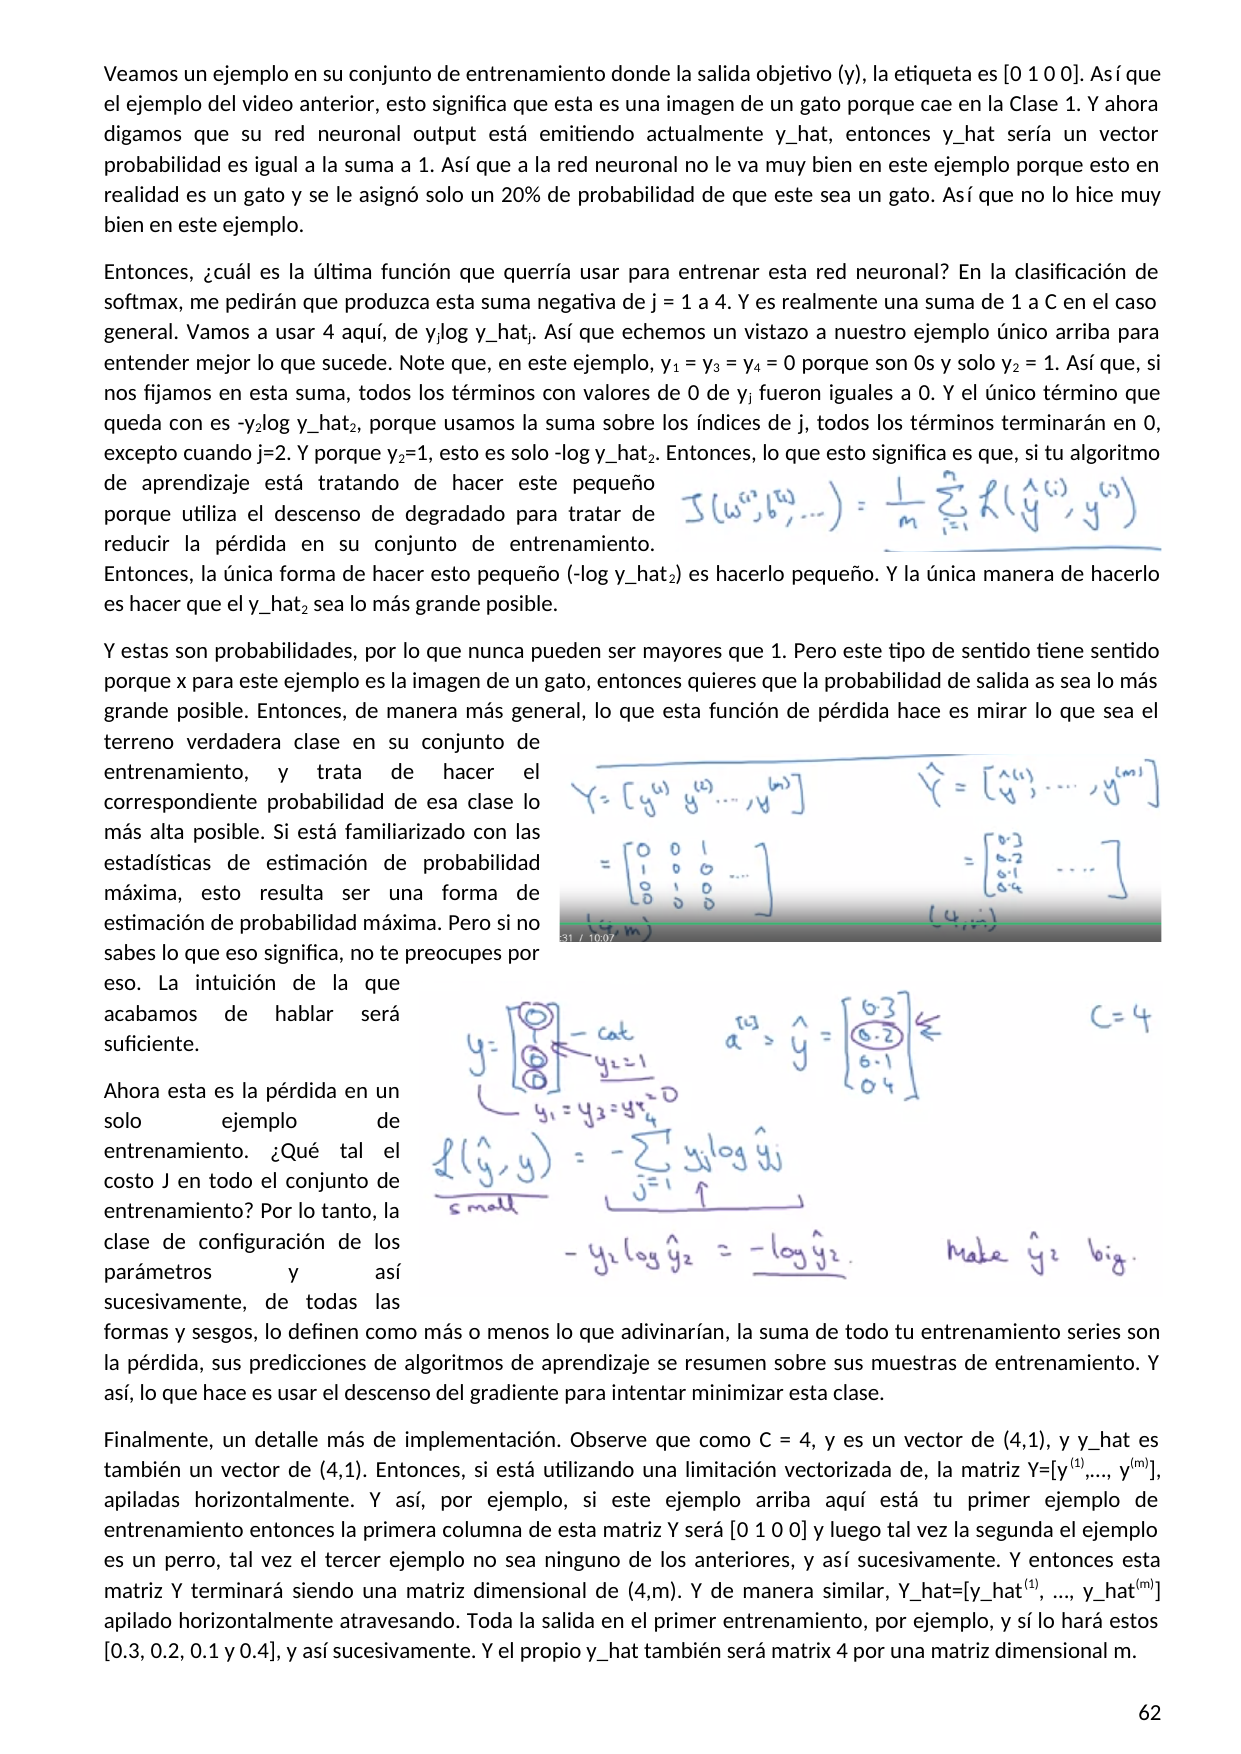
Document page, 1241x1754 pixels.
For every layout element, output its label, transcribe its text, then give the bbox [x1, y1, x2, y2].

picture [419, 981, 1164, 1297]
text Finalmente, un detalle más de implementación. Observe que como C = 4, y es un vector de (4,1), y y_hat es también un vector de (4,1). Entonces, si está utilizando una limitación vectorizada de, la matriz Y=[y(1),…, y(m)], apiladas horizontalmente. Y así, por ejemplo, si este ejemplo arriba aquí está tu primer ejemplo de entrenamiento entonces la primera columna de esta matriz Y será [0 1 0 0] y luego tal vez la segunda el ejemplo es un perro, tal vez el tercer ejemplo no sea ninguno de los anteriores, y así sucesivamente. Y entonces esta matriz Y terminará siendo una matriz dimensional de (4,m). Y de manera similar, Y_hat=[y_hat(1), …, y_hat(m)] apilado horizontalmente atravesando. Toda la salida en el primer entrenamiento, por ejemplo, y sí lo hará estos [0.3, 0.2, 0.1 y 0.4], y así sucesivamente. Y el propio y_hat también será matrix 4 por una matriz dimensional m. [103, 1425, 1161, 1664]
text Ahora esta es la pérdida en un solo ejemplo de entrenamiento. ¿Qué tal el costo J en todo el conjunto de entrenamiento? Por lo tanto, la clase de configuración de los parámetros y así sucesivamente, de todas las formas y sesgos, lo definen como más o menos lo que adivinarían, la suma de todo tu entrenamiento series son la pérdida, sus predicciones de algoritmos de aprendizaje se resumen sobre sus muestras de entrenamiento. Y así, lo que hace es usar el descenso del gradiente para intentar minimizar esta clase. [103, 1076, 1161, 1406]
text Entonces, ¿cuál es la última función que querría usar para entrenar esta red neuronal? En la clasificación de softmax, me pedirán que produzca esta suma negativa de j = 1 a 4. Y es realmente una suma de 1 a C en el caso general. Vamos a usar 4 aquí, de yjlog y_hatj. Así que echemos un vistazo a nuestro ejemplo único arriba para entender mejor lo que sucede. Note que, en este ejemplo, y1 = y3 = y4 = 0 porque son 0s y solo y2 = 1. Así que, si nos fijamos en esta suma, todos los términos con valores de 0 de yj fueron iguales a 0. Y el único término que queda con es -y2log y_hat2, porque usamos la suma sobre los índices de j, todos los términos terminarán en 0, excepto cuando j=2. Y porque y2=1, esto es solo -log y_hat2. Entonces, lo que esto significa es que, si tu algoritmo de aprendizaje está tratando de hacer este pequeño porque utiliza el descenso de degradado para tratar de reducir la pérdida en su conjunto de entrenamiento. Entonces, la única forma de hacer esto pequeño (-log y_hat2) es hacerlo pequeño. Y la única manera de hacerlo es hacer que el y_hat2 sea lo más grande posible. [103, 257, 1161, 617]
text Veamos un ejemplo en su conjunto de entrenamiento donde la salida objetivo (y), la etiqueta es [0 1 0 0]. Así que el ejemplo del video anterior, esto significa que esta es una imagen de un gato porque cae en la Clase 1. Y ahora digamos que su red neuronal output está emitiendo actualmente y_hat, entonces y_hat sería un vector probabilidad es igual a la suma a 1. Así que a la red neuronal no le va muy bien en este ejemplo porque esto en realidad es un gato y se le asignó solo un 20% de probabilidad de que este sea un gato. Así que no lo hice muy bien en este ejemplo. [103, 59, 1161, 238]
picture [559, 754, 1162, 942]
picture [675, 470, 1162, 552]
